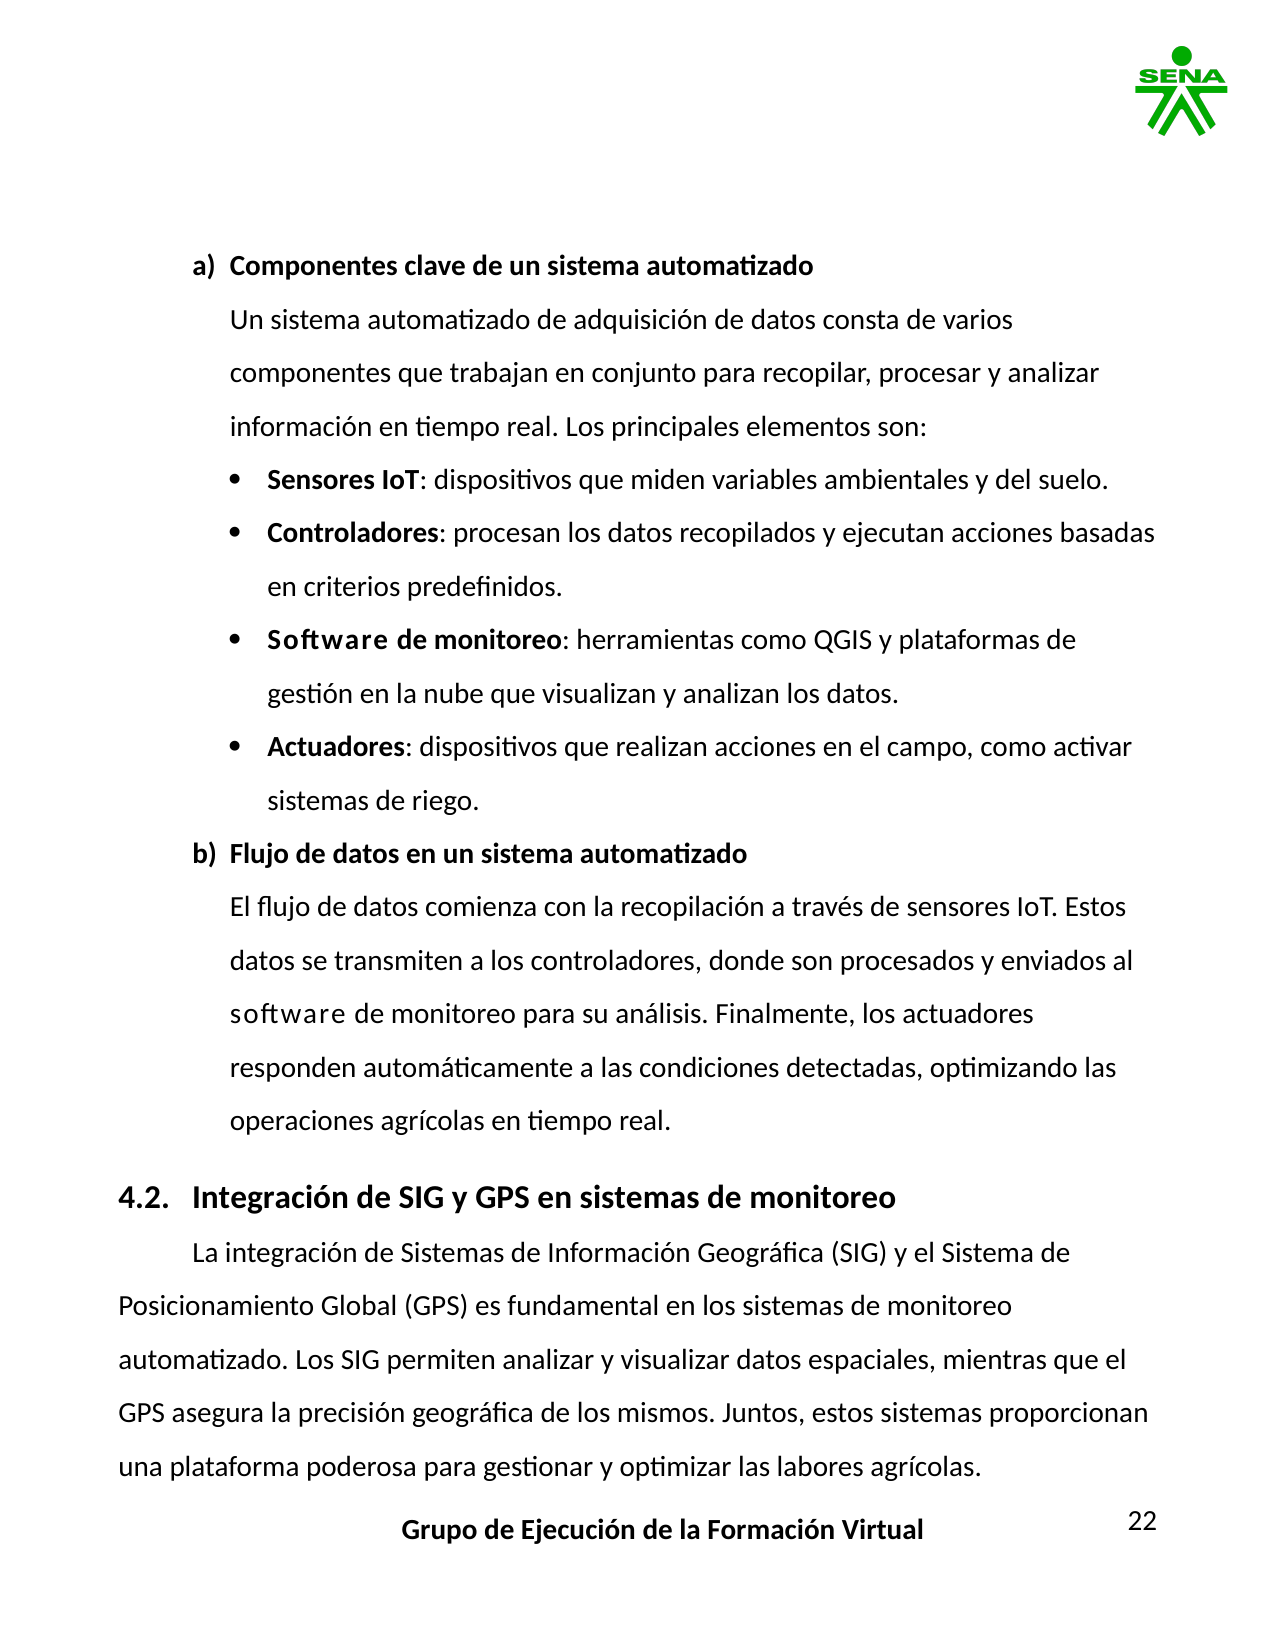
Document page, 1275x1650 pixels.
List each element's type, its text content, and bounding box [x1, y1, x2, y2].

list Flujo de datos en un sistema automatizado [192, 835, 1157, 871]
list Un sistema automatizado de adquisición de datos consta de varios componentes que trabajan en conjunto para recopilar, procesar y analizar información en tiempo real. Los principales elementos son: [229, 301, 1157, 443]
list Sensores IoT: dispositivos que miden variables ambientales y del suelo. [229, 461, 1157, 497]
list El flujo de datos comienza con la recopilación a través de sensores IoT. Estos datos se transmiten a los controladores, donde son procesados y enviados al software de monitoreo para su análisis. Finalmente, los actuadores responden automáticamente a las condiciones detectadas, optimizando las operaciones agrícolas en tiempo real. [229, 888, 1157, 1138]
list Software de monitoreo: herramientas como QGIS y plataformas de gestión en la nube que visualizan y analizan los datos. [229, 621, 1157, 710]
picture [1135, 46, 1228, 136]
list Componentes clave de un sistema automatizado [192, 247, 1157, 283]
subtitle Integración de SIG y GPS en sistemas de monitoreo [118, 1177, 1157, 1217]
text La integración de Sistemas de Información Geográfica (SIG) y el Sistema de Posicionamiento Global (GPS) es fundamental en los sistemas de monitoreo automatizado. Los SIG permiten analizar y visualizar datos espaciales, mientras que el GPS asegura la precisión geográfica de los mismos. Juntos, estos sistemas proporcionan una plataforma poderosa para gestionar y optimizar las labores agrícolas. [118, 1234, 1157, 1483]
list Controladores: procesan los datos recopilados y ejecutan acciones basadas en criterios predefinidos. [229, 514, 1157, 603]
list Actuadores: dispositivos que realizan acciones en el campo, como activar sistemas de riego. [229, 728, 1157, 817]
